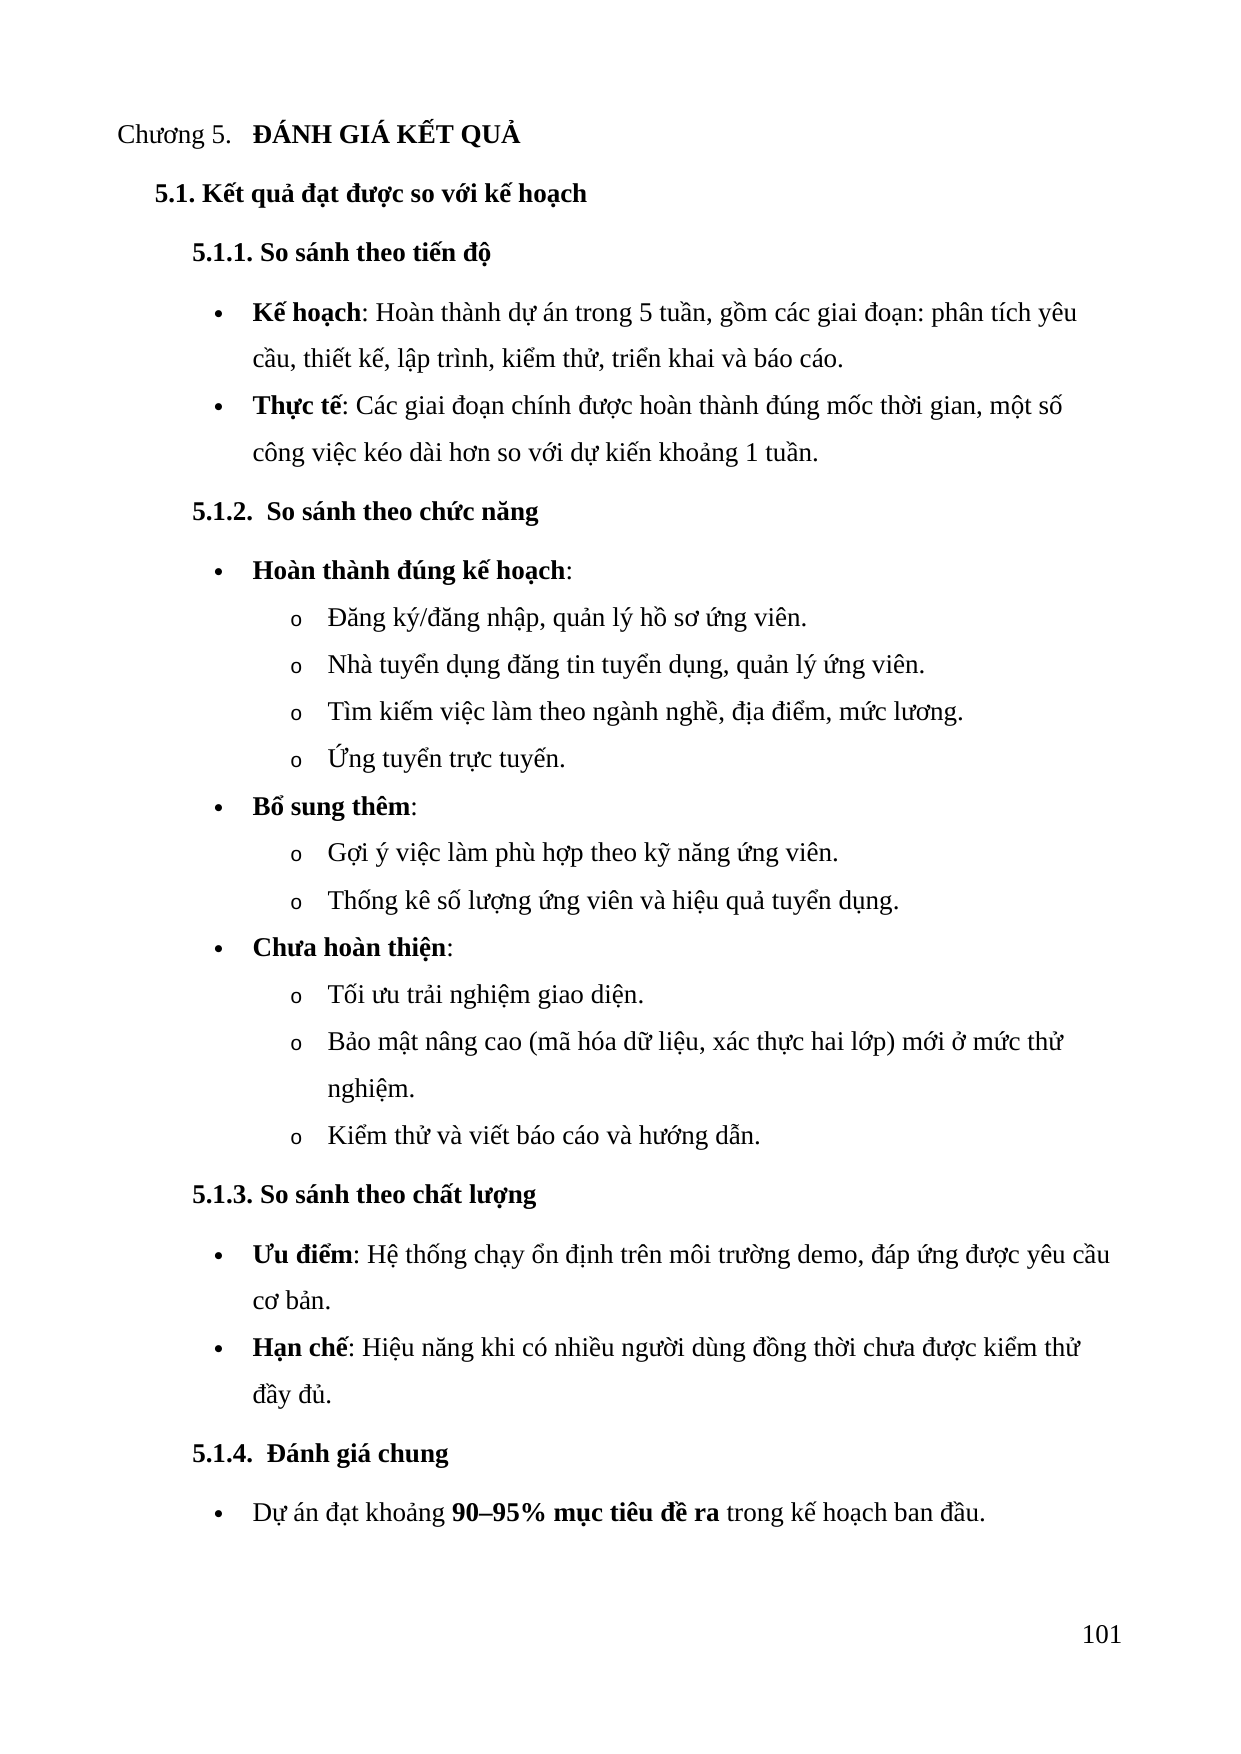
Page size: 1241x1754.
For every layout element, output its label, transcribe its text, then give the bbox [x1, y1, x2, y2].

list Kế hoạch: Hoàn thành dự án trong 5 tuần, gồm các giai đoạn: phân tích yêu cầu, thiết kế, lập trình, kiểm thử, triển khai và báo cáo. [215, 296, 1122, 373]
subtitle So sánh theo tiến độ [192, 236, 1122, 268]
list Kiểm thử và viết báo cáo và hướng dẫn. [290, 1119, 1122, 1150]
list Đăng ký/đăng nhập, quản lý hồ sơ ứng viên. [290, 601, 1122, 632]
list Ứng tuyển trực tuyến. [290, 742, 1122, 774]
subtitle So sánh theo chức năng [192, 495, 1122, 526]
list Ưu điểm: Hệ thống chạy ổn định trên môi trường demo, đáp ứng được yêu cầu cơ bản. [215, 1238, 1122, 1316]
list Hạn chế: Hiệu năng khi có nhiều người dùng đồng thời chưa được kiểm thử đầy đủ. [215, 1331, 1122, 1409]
subtitle Kết quả đạt được so với kế hoạch [154, 177, 1122, 208]
list Nhà tuyển dụng đăng tin tuyển dụng, quản lý ứng viên. [290, 648, 1122, 679]
list Thống kê số lượng ứng viên và hiệu quả tuyển dụng. [290, 884, 1122, 915]
list Chưa hoàn thiện: [215, 931, 1122, 962]
list Hoàn thành đúng kế hoạch: [215, 554, 1122, 585]
list Gợi ý việc làm phù hợp theo kỹ năng ứng viên. [290, 836, 1122, 868]
list Tối ưu trải nghiệm giao diện. [290, 978, 1122, 1009]
subtitle So sánh theo chất lượng [192, 1178, 1122, 1210]
list Bảo mật nâng cao (mã hóa dữ liệu, xác thực hai lớp) mới ở mức thử nghiệm. [290, 1025, 1122, 1103]
list Bổ sung thêm: [215, 790, 1122, 821]
list Tìm kiếm việc làm theo ngành nghề, địa điểm, mức lương. [290, 695, 1122, 727]
subtitle ĐÁNH GIÁ KẾT QUẢ [117, 118, 1122, 149]
list Thực tế: Các giai đoạn chính được hoàn thành đúng mốc thời gian, một số công việc kéo dài hơn so với dự kiến khoảng 1 tuần. [215, 389, 1122, 467]
list Dự án đạt khoảng 90–95% mục tiêu đề ra trong kế hoạch ban đầu. [215, 1496, 1122, 1527]
subtitle Đánh giá chung [192, 1437, 1122, 1468]
